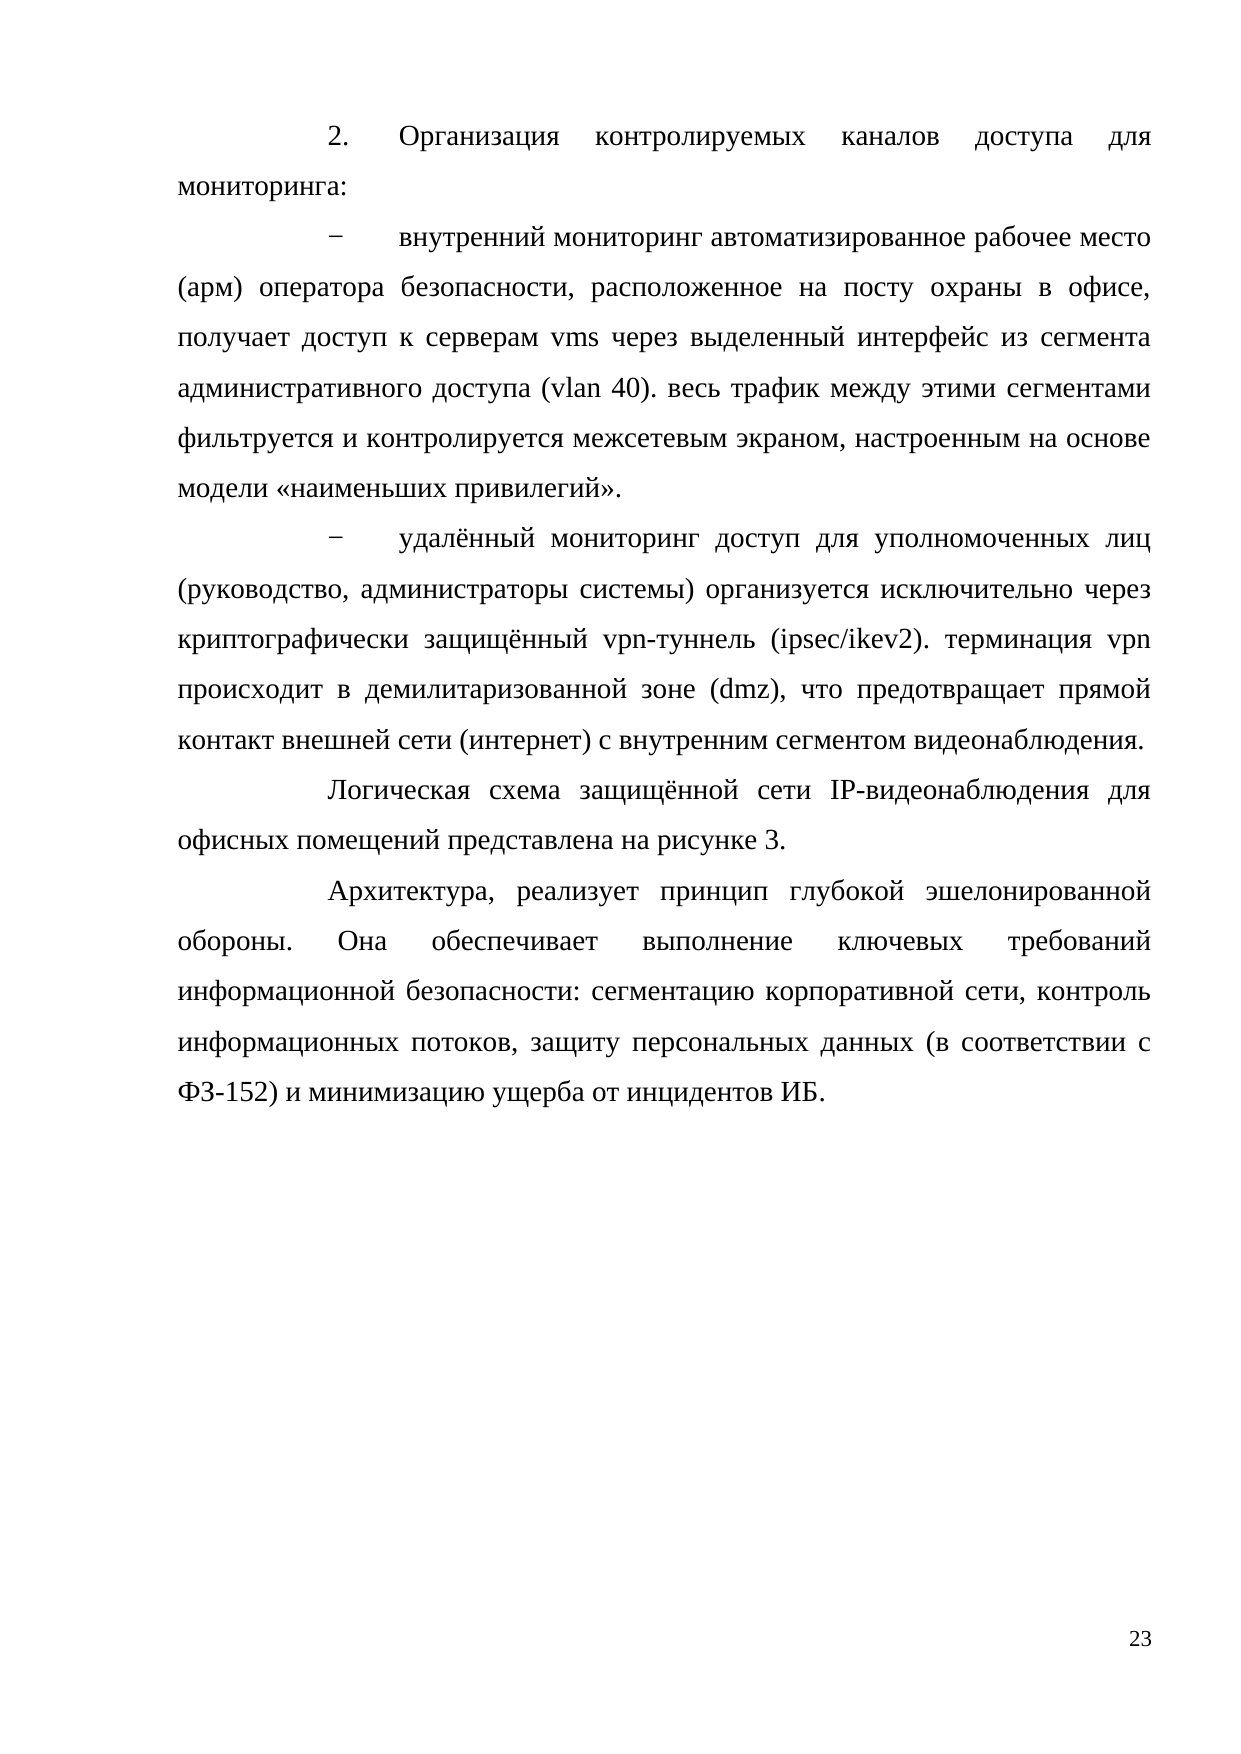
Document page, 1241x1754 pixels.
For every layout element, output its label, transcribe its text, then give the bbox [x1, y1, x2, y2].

text Архитектура, реализует принцип глубокой эшелонированной обороны. Она обеспечивает выполнение ключевых требований информационной безопасности: сегментацию корпоративной сети, контроль информационных потоков, защиту персональных данных (в соответствии с ФЗ-152) и минимизацию ущерба от инцидентов ИБ. [177, 873, 1152, 1108]
list Организация контролируемых каналов доступа для мониторинга: [177, 118, 1152, 202]
list внутренний мониторинг автоматизированное рабочее место (арм) оператора безопасности, расположенное на посту охраны в офисе, получает доступ к серверам vms через выделенный интерфейс из сегмента административного доступа (vlan 40). весь трафик между этими сегментами фильтруется и контролируется межсетевым экраном, настроенным на основе модели «наименьших привилегий». [177, 219, 1152, 504]
list удалённый мониторинг доступ для уполномоченных лиц (руководство, администраторы системы) организуется исключительно через криптографически защищённый vpn-туннель (ipsec/ikev2). терминация vpn происходит в демилитаризованной зоне (dmz), что предотвращает прямой контакт внешней сети (интернет) с внутренним сегментом видеонаблюдения. [177, 521, 1152, 755]
text Логическая схема защищённой сети IP-видеонаблюдения для офисных помещений представлена на рисунке 3. [177, 772, 1152, 856]
